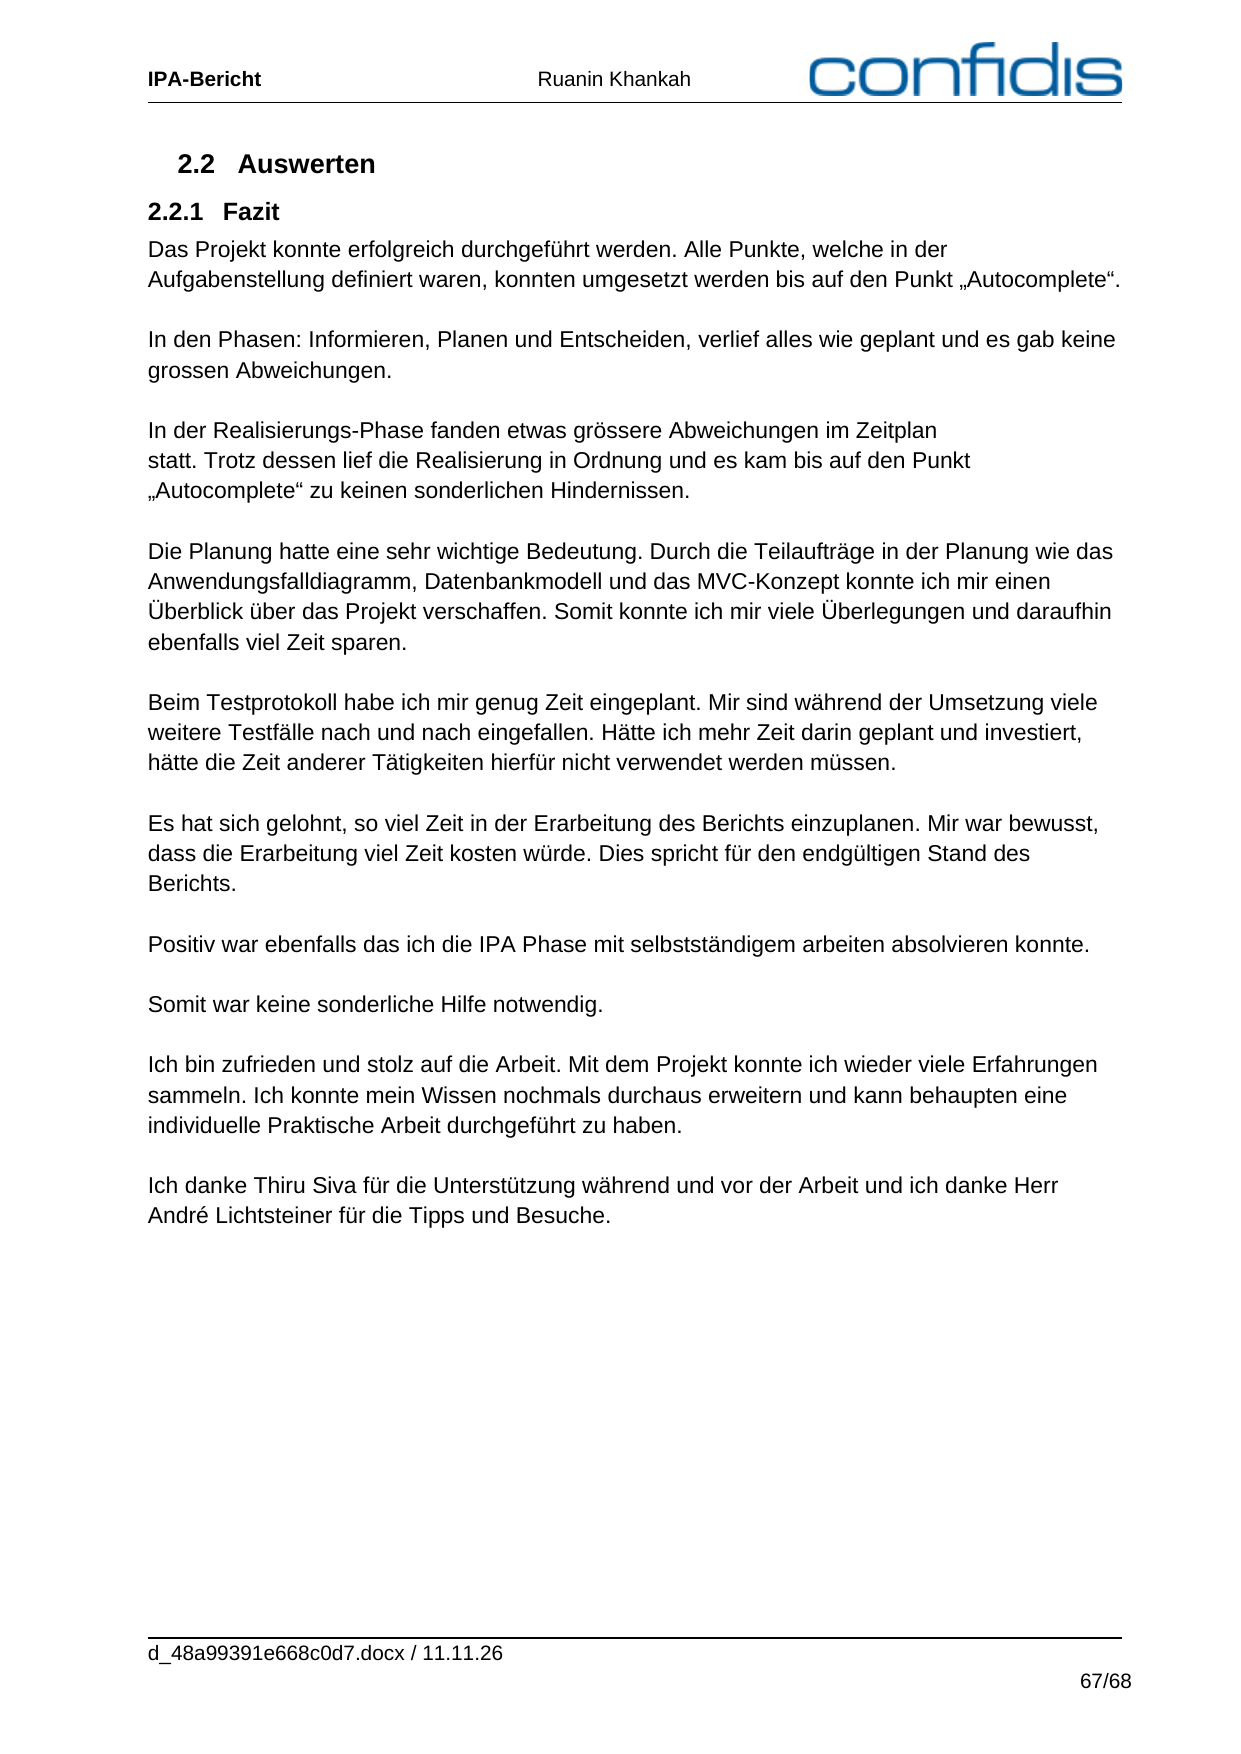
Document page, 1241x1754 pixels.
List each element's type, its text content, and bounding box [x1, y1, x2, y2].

text statt. Trotz dessen lief die Realisierung in Ordnung und es kam bis auf den Punkt „Autocomplete“ zu keinen sonderlichen Hindernissen. [148, 447, 1122, 504]
text weitere Testfälle nach und nach eingefallen. Hätte ich mehr Zeit darin geplant und investiert, hätte die Zeit anderer Tätigkeiten hierfür nicht verwendet werden müssen. [148, 719, 1122, 776]
text Die Planung hatte eine sehr wichtige Bedeutung. Durch die Teilaufträge in der Planung wie das [148, 538, 1122, 564]
text Es hat sich gelohnt, so viel Zeit in der Erarbeitung des Berichts einzuplanen. Mir war bewusst, dass die Erarbeitung viel Zeit kosten würde. Dies spricht für den endgültigen Stand des Berichts. [148, 810, 1122, 897]
picture [809, 42, 1123, 96]
text Beim Testprotokoll habe ich mir genug Zeit eingeplant. Mir sind während der Umsetzung viele [148, 689, 1122, 715]
text sammeln. Ich konnte mein Wissen nochmals durchaus erweitern und kann behaupten eine individuelle Praktische Arbeit durchgeführt zu haben. [148, 1082, 1122, 1138]
subtitle Fazit [148, 197, 1122, 225]
text In der Realisierungs-Phase fanden etwas grössere Abweichungen im Zeitplan [148, 417, 1122, 443]
text grossen Abweichungen. [148, 357, 1122, 383]
text Ich bin zufrieden und stolz auf die Arbeit. Mit dem Projekt konnte ich wieder viele Erfahrungen [148, 1051, 1122, 1078]
text Positiv war ebenfalls das ich die IPA Phase mit selbstständigem arbeiten absolvieren konnte. [148, 931, 1122, 957]
text In den Phasen: Informieren, Planen und Entscheiden, verlief alles wie geplant und es gab keine [148, 326, 1122, 353]
text Das Projekt konnte erfolgreich durchgeführt werden. Alle Punkte, welche in der Aufgabenstellung definiert waren, konnten umgesetzt werden bis auf den Punkt „Autocomplete“. [148, 236, 1122, 292]
text Ich danke Thiru Siva für die Unterstützung während und vor der Arbeit und ich danke Herr André Lichtsteiner für die Tipps und Besuche. [148, 1172, 1122, 1229]
subtitle Auswerten [177, 148, 1122, 179]
text Anwendungsfalldiagramm, Datenbankmodell und das MVC-Konzept konnte ich mir einen Überblick über das Projekt verschaffen. Somit konnte ich mir viele Überlegungen und daraufhin [148, 568, 1122, 625]
text ebenfalls viel Zeit sparen. [148, 628, 1122, 655]
text Somit war keine sonderliche Hilfe notwendig. [148, 991, 1122, 1017]
